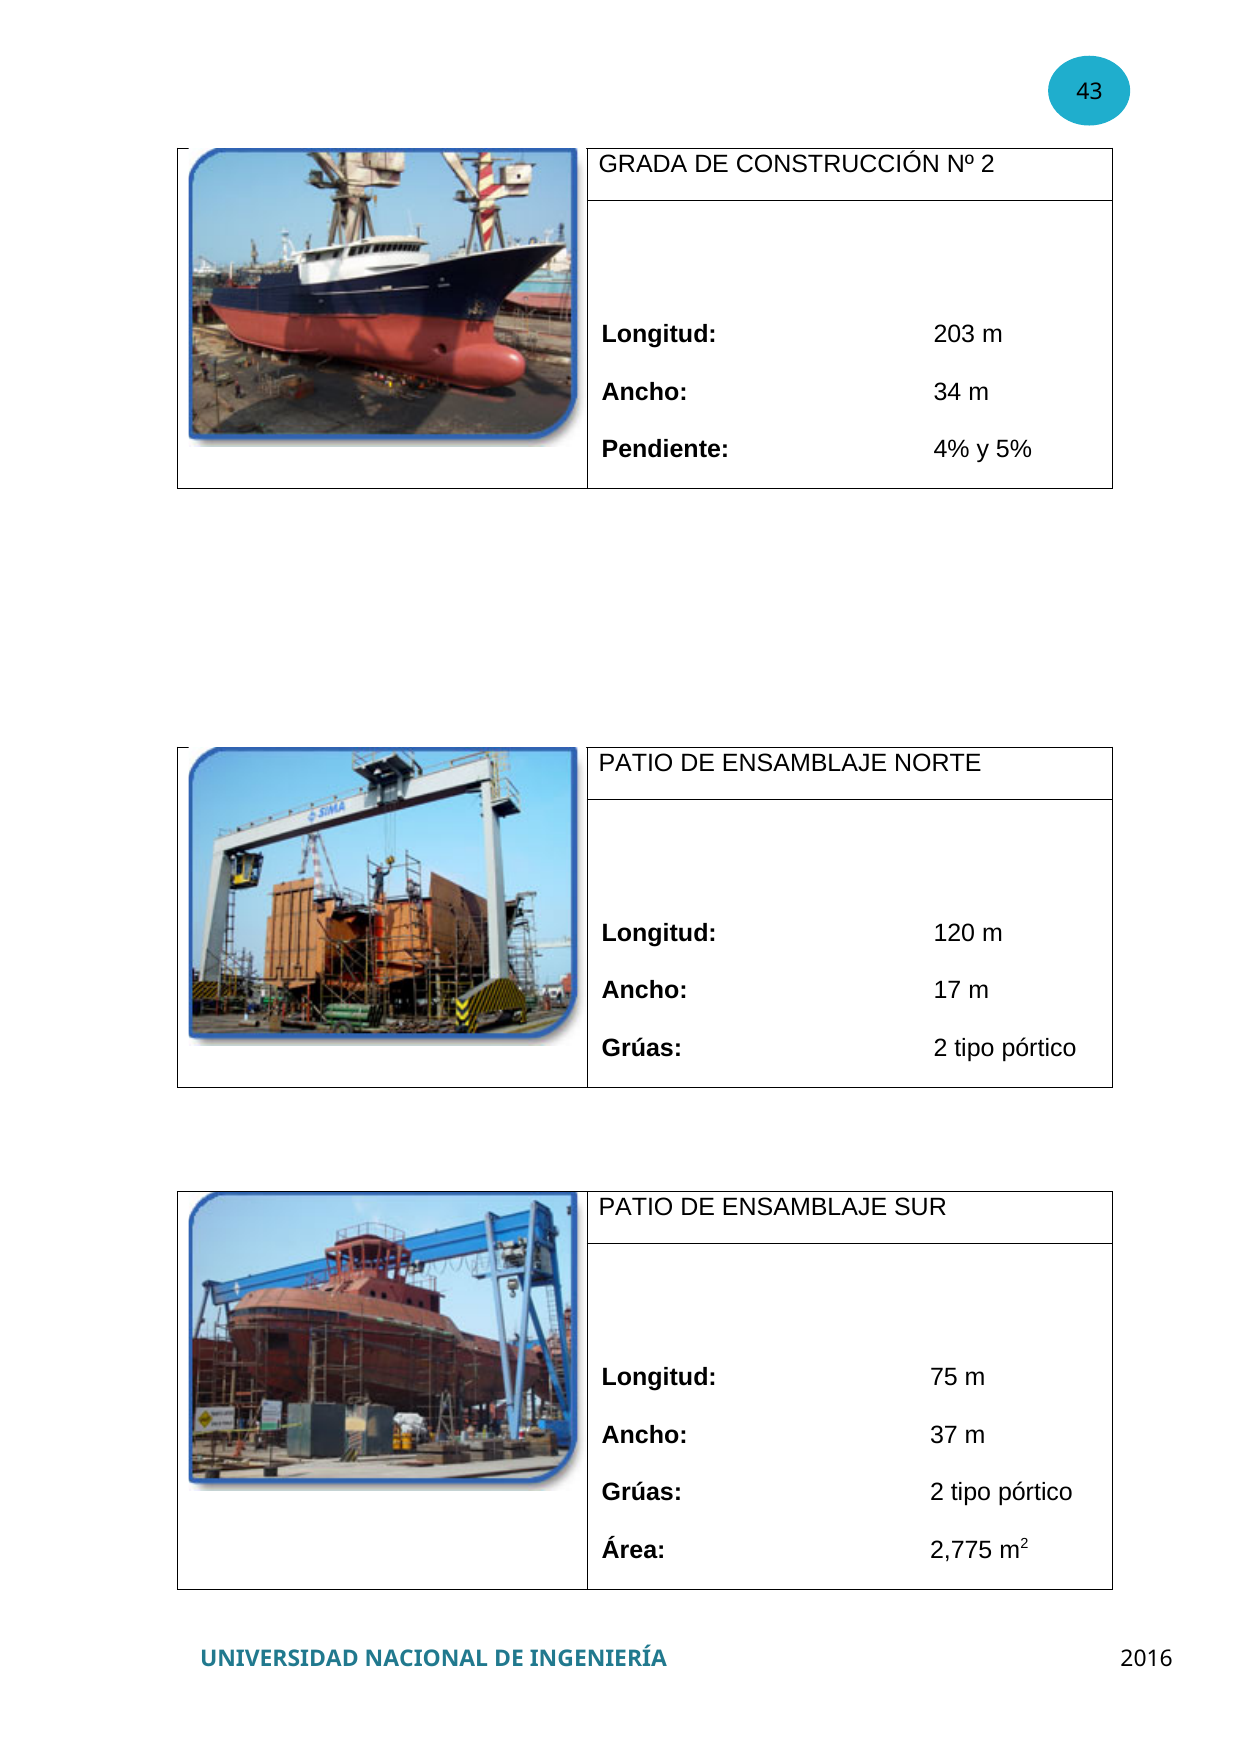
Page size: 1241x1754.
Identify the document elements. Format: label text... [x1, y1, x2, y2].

table_header PATIO DE ENSAMBLAJE SUR [588, 1192, 1112, 1243]
table_cell [588, 201, 1112, 488]
picture [188, 1192, 587, 1491]
table_cell [588, 800, 1112, 1087]
table_cell [588, 1244, 1112, 1589]
table_header [178, 748, 587, 1087]
table_header [178, 149, 587, 488]
table_header [178, 1192, 587, 1589]
table_header PATIO DE ENSAMBLAJE NORTE [588, 748, 1112, 799]
picture [188, 747, 587, 1046]
table_header GRADA DE CONSTRUCCIÓN Nº 2 [588, 149, 1112, 200]
picture [188, 148, 587, 447]
